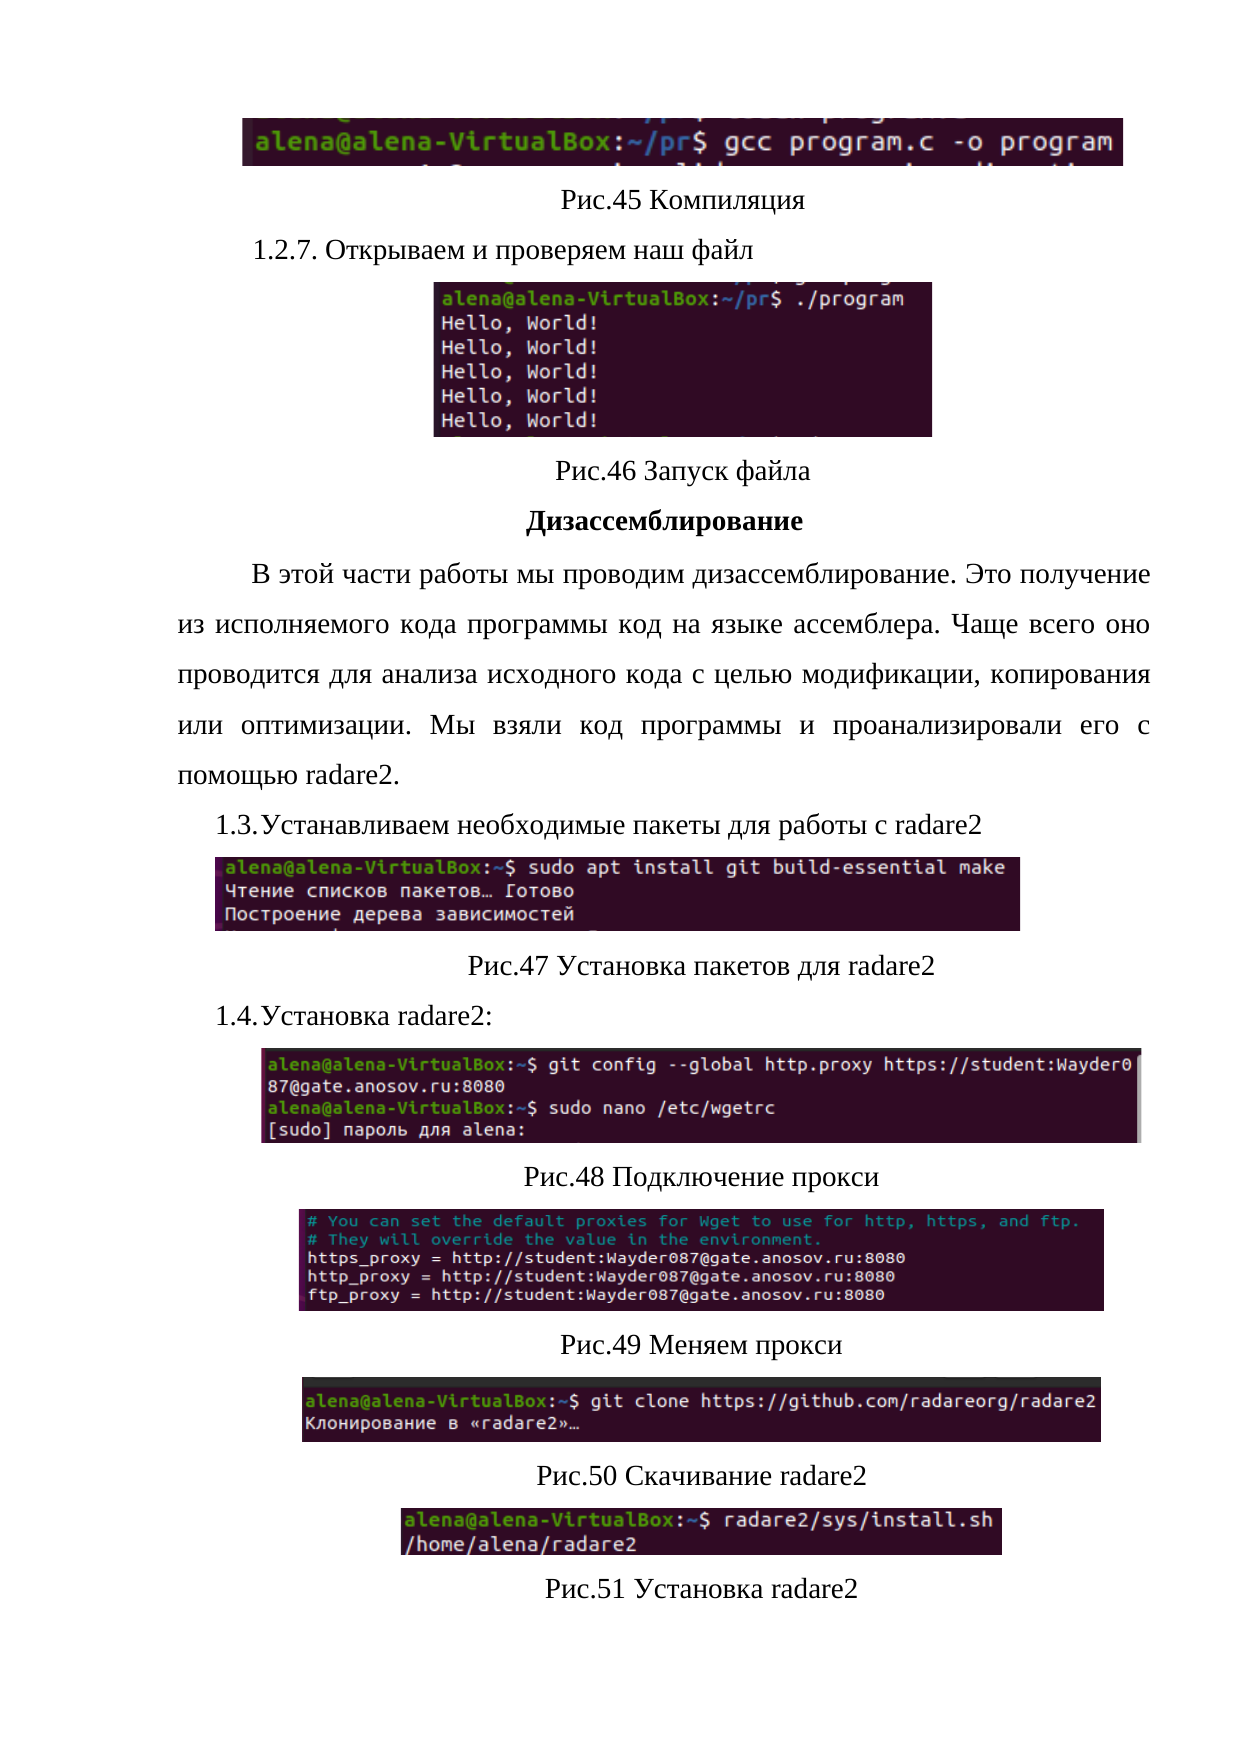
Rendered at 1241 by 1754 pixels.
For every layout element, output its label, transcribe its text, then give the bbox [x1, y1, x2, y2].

list Рис.46 Запуск файла [214, 453, 1152, 486]
list Рис.45 Компиляция [214, 182, 1152, 215]
list Рис.50 Скачивание radare2 [177, 1458, 1152, 1492]
picture [400, 1508, 1002, 1555]
list Рис.48 Подключение прокси [177, 1159, 1152, 1192]
picture [302, 1377, 1101, 1442]
list Устанавливаем необходимые пакеты для работы с radare2 [215, 807, 1152, 841]
list Рис.47 Установка пакетов для radare2 [177, 948, 1152, 981]
picture [242, 118, 1124, 166]
list Рис.49 Меняем прокси [177, 1327, 1152, 1361]
list Установка radare2: [215, 998, 1152, 1032]
text Дизассемблирование [177, 503, 1152, 537]
text В этой части работы мы проводим дизассемблирование. Это получение из исполняемого кода программы код на языке ассемблера. Чаще всего оно проводится для анализа исходного кода с целью модификации, копирования или оптимизации. Мы взяли код программы и проанализировали его с помощью radare2. [177, 556, 1152, 791]
list Открываем и проверяем наш файл [252, 232, 1152, 266]
picture [433, 282, 933, 437]
picture [215, 857, 1021, 931]
list Рис.51 Установка radare2 [177, 1572, 1152, 1605]
picture [298, 1209, 1104, 1311]
picture [261, 1048, 1142, 1143]
